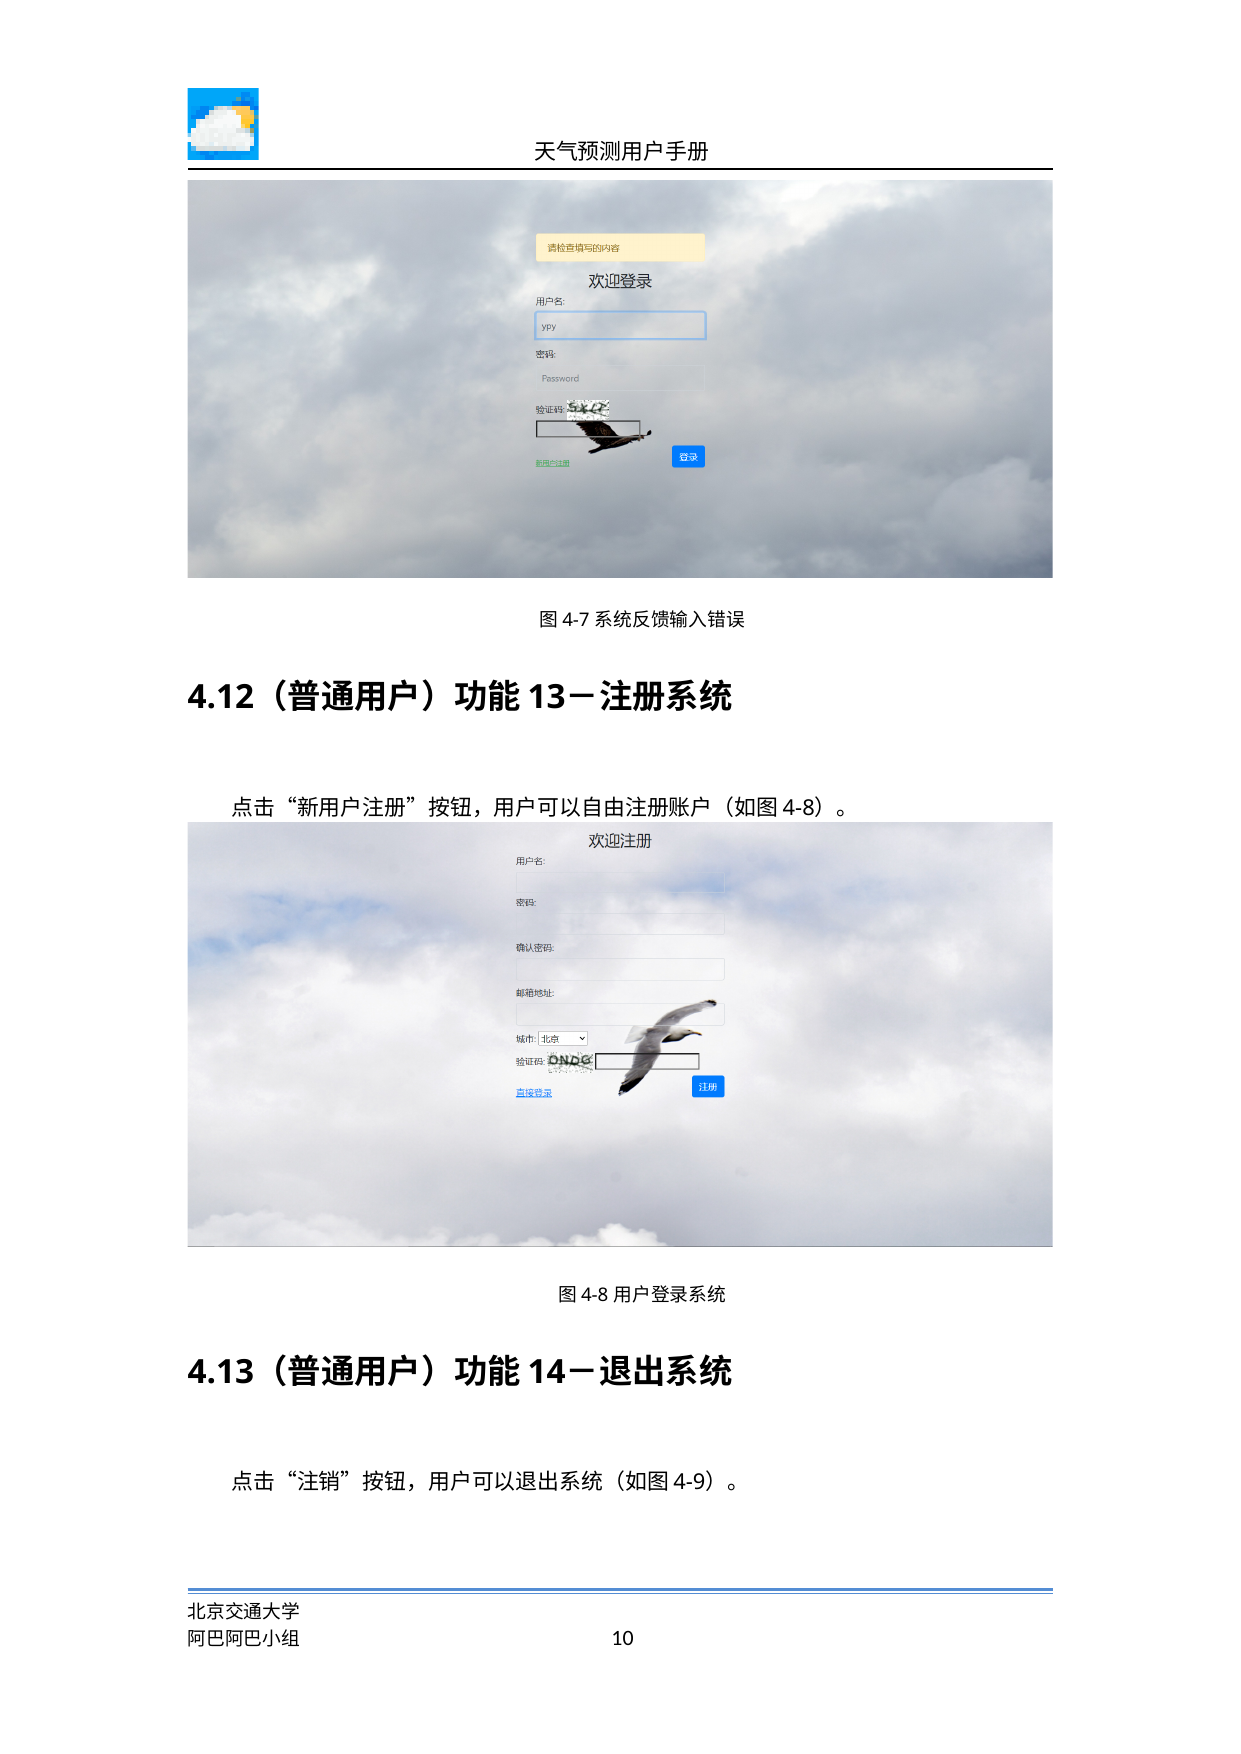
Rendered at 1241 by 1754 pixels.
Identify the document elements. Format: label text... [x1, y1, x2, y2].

subtitle 4.12（普通用户）功能13－注册系统 [187, 662, 1053, 727]
text 点击“注销”按钮，用户可以退出系统（如图4-9）。 [187, 1464, 1053, 1496]
picture [187, 822, 1053, 1247]
picture [187, 93, 259, 160]
subtitle 4.13（普通用户）功能14－退出系统 [187, 1337, 1053, 1402]
picture [187, 180, 1053, 578]
text 图4-7 系统反馈输入错误 [187, 602, 1053, 635]
text 点击“新用户注册”按钮，用户可以自由注册账户（如图4-8）。 [187, 789, 1053, 822]
text 图4-8 用户登录系统 [187, 1277, 1053, 1309]
